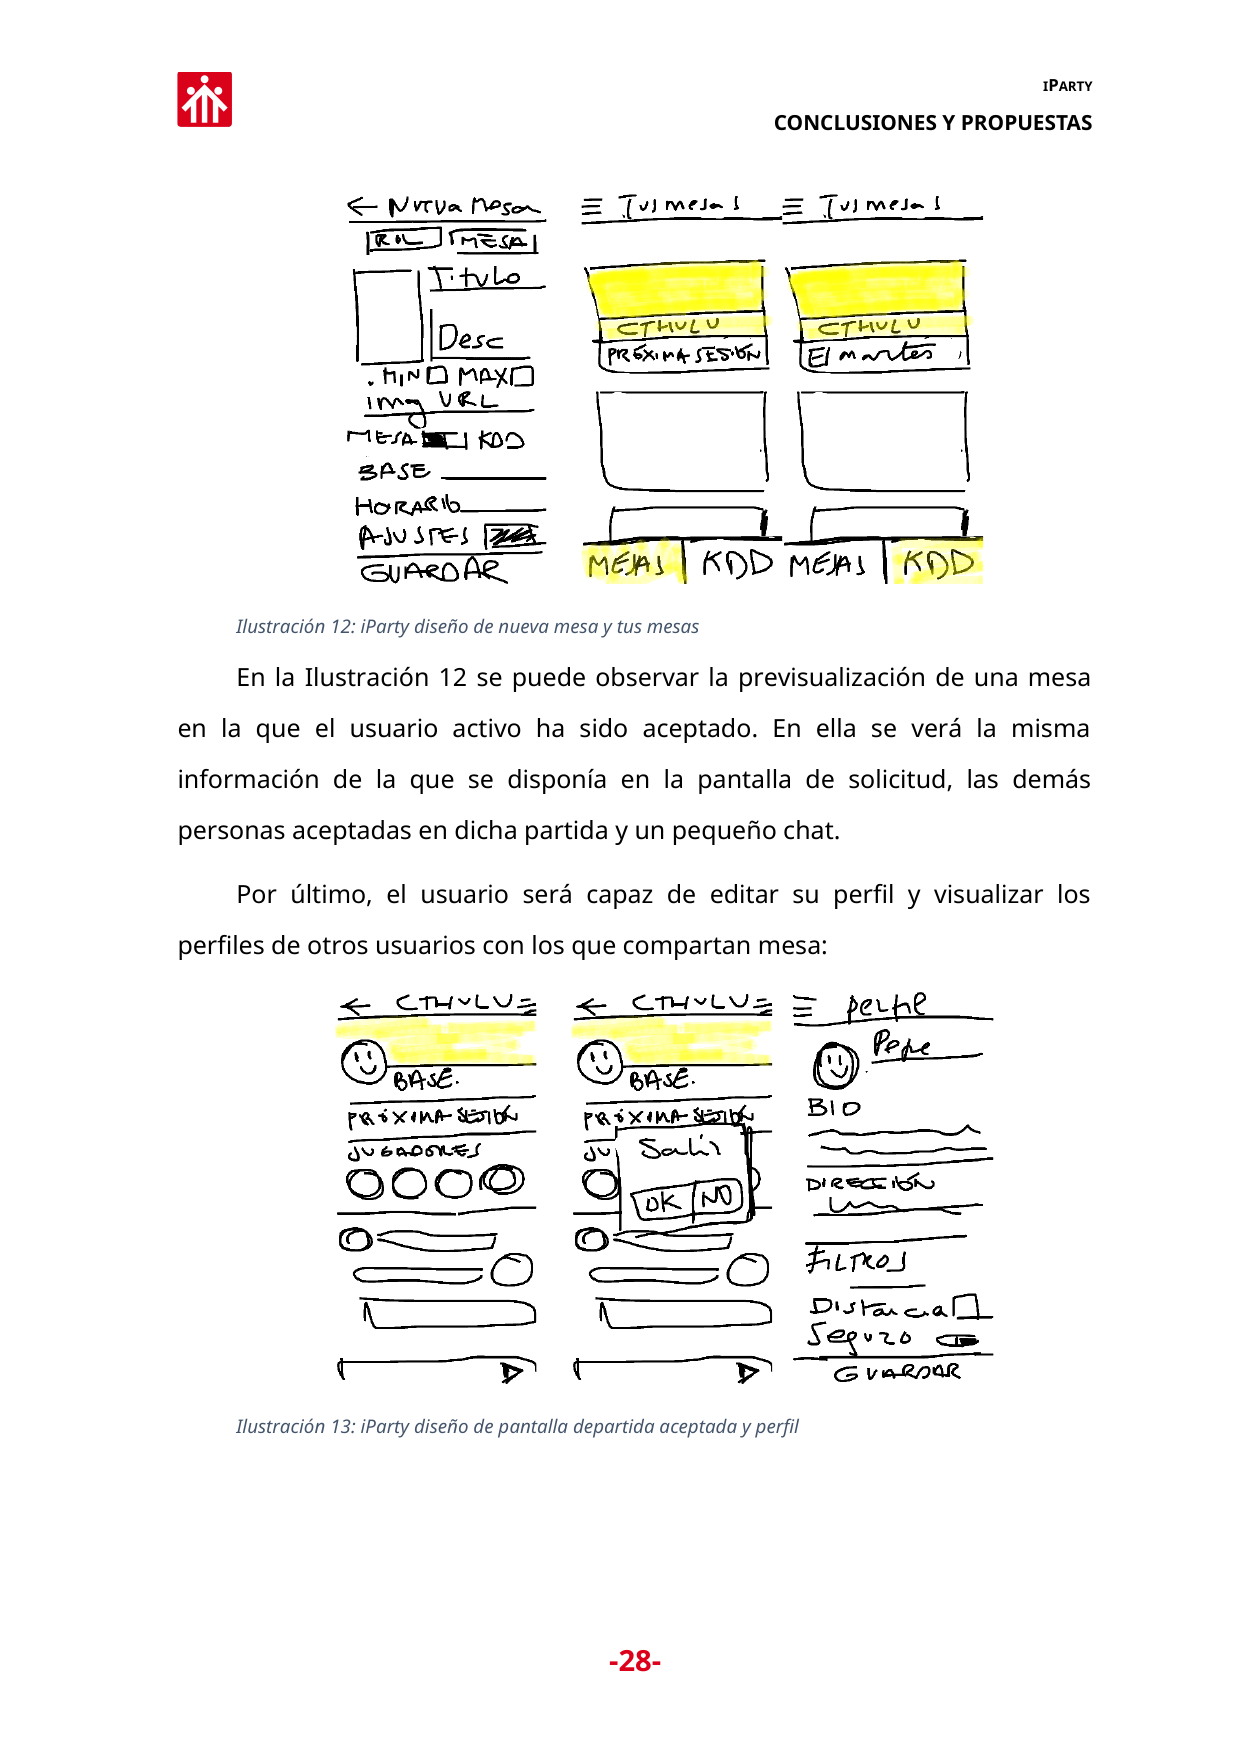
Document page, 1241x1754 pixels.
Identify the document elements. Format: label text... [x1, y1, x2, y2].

picture [571, 991, 773, 1384]
text En la Ilustración 12 se puede observar la previsualización de una mesa en la que el usuario activo ha sido aceptado. En ella se verá la misma información de la que se disponía en la pantalla de solicitud, las demás personas aceptadas en dicha partida y un pequeño chat. [177, 660, 1092, 847]
text Por último, el usuario será capaz de editar su perfil y visualizar los perfiles de otros usuarios con los que compartan mesa: [177, 876, 1092, 962]
picture [581, 191, 984, 584]
picture [345, 191, 547, 584]
picture [792, 991, 994, 1384]
picture [335, 991, 537, 1384]
picture [177, 72, 232, 127]
